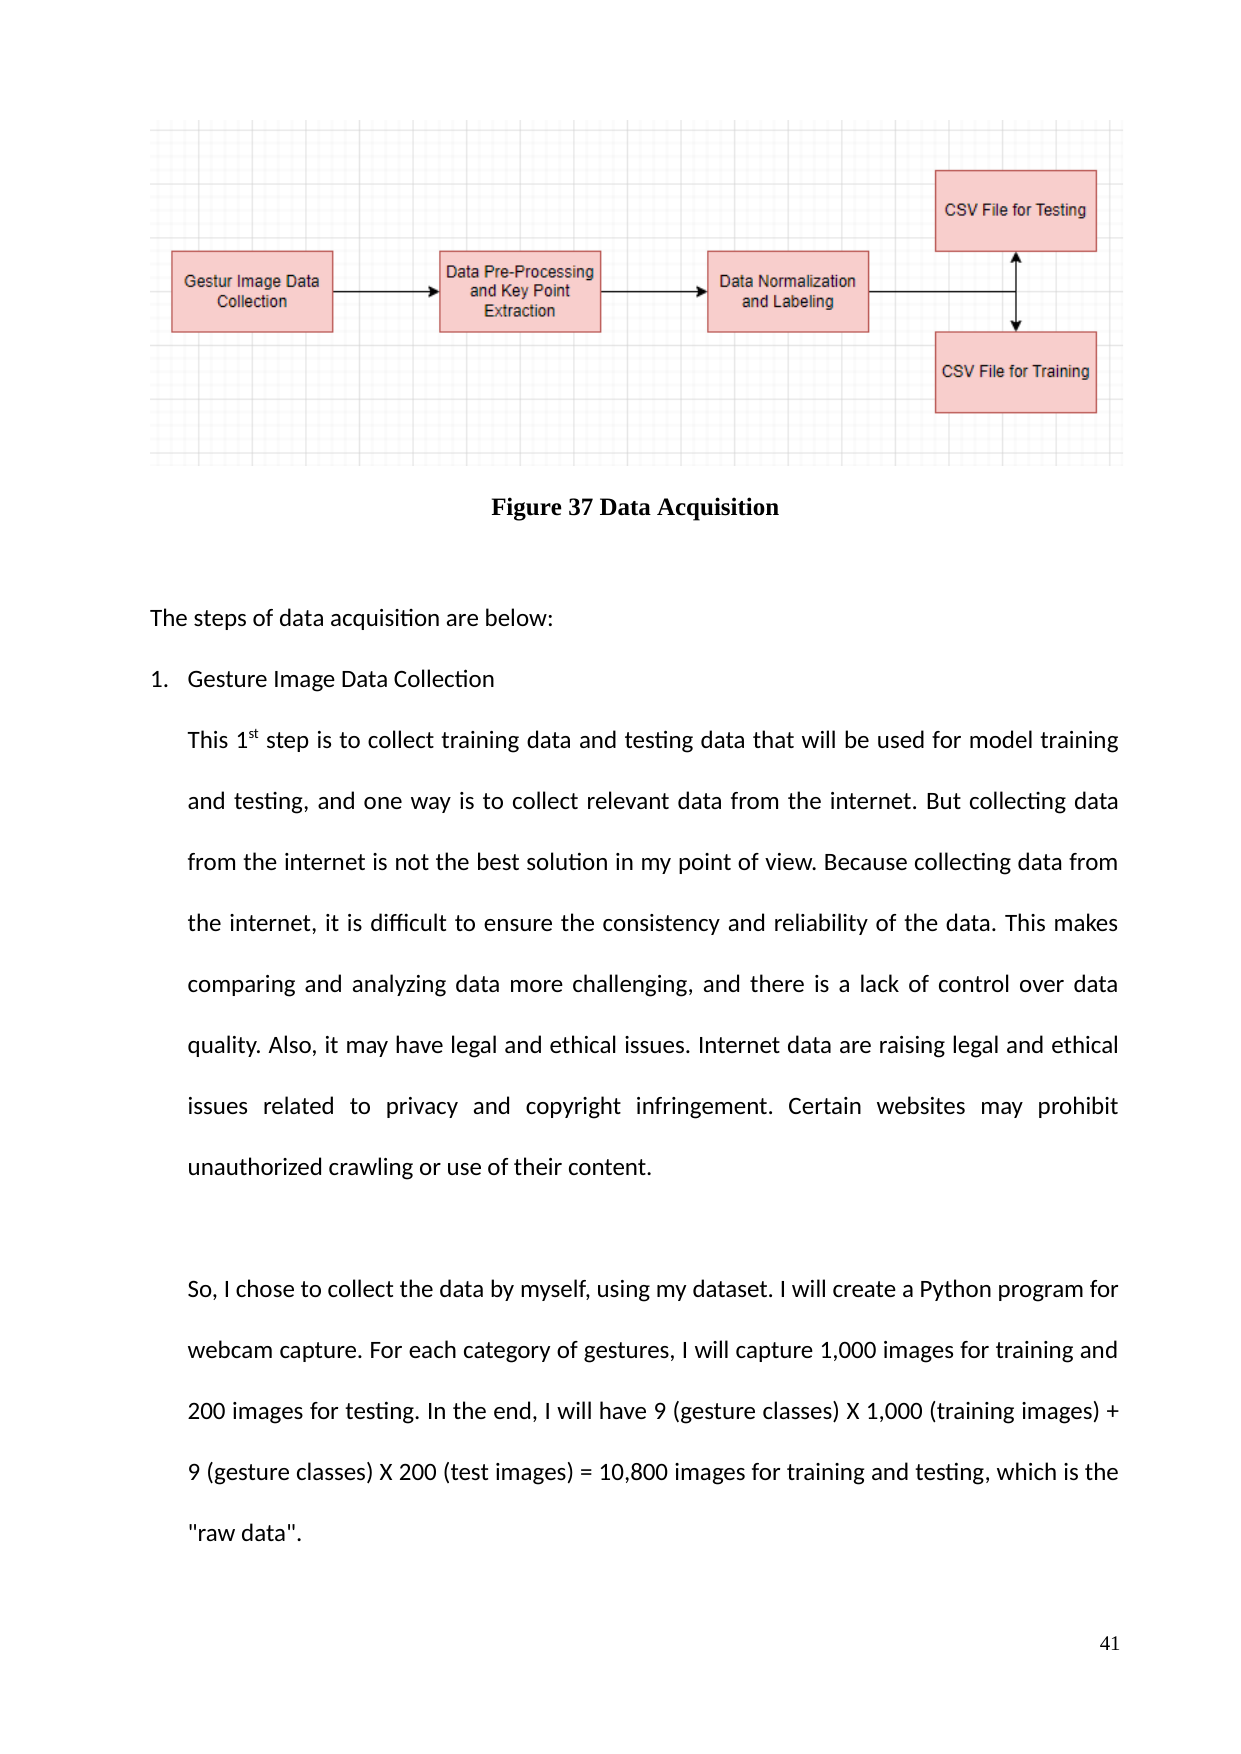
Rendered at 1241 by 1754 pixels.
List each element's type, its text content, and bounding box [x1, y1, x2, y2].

list Gesture Image Data Collection [150, 663, 1120, 693]
picture [150, 120, 1124, 466]
text So, I chose to collect the data by myself, using my dataset. I will create a Python program for webcam capture. For each category of gestures, I will capture 1,000 images for training and 200 images for testing. In the end, I will have 9 (gesture classes) X 1,000 (training images) + 9 (gesture classes) X 200 (test images) = 10,800 images for training and testing, which is the "raw data". [187, 1273, 1120, 1548]
text Figure 37 Data Acquisition [150, 492, 1120, 520]
text This 1st step is to collect training data and testing data that will be used for model training and testing, and one way is to collect relevant data from the internet. But collecting data from the internet is not the best solution in my point of view. Because collecting data from the internet, it is difficult to ensure the consistency and reliability of the data. This makes comparing and analyzing data more challenging, and there is a lack of control over data quality. Also, it may have legal and ethical issues. Internet data are raising legal and ethical issues related to privacy and copyright infringement. Certain websites may prohibit unauthorized crawling or use of their content. [187, 724, 1120, 1182]
text The steps of data acquisition are below: [150, 602, 1120, 632]
